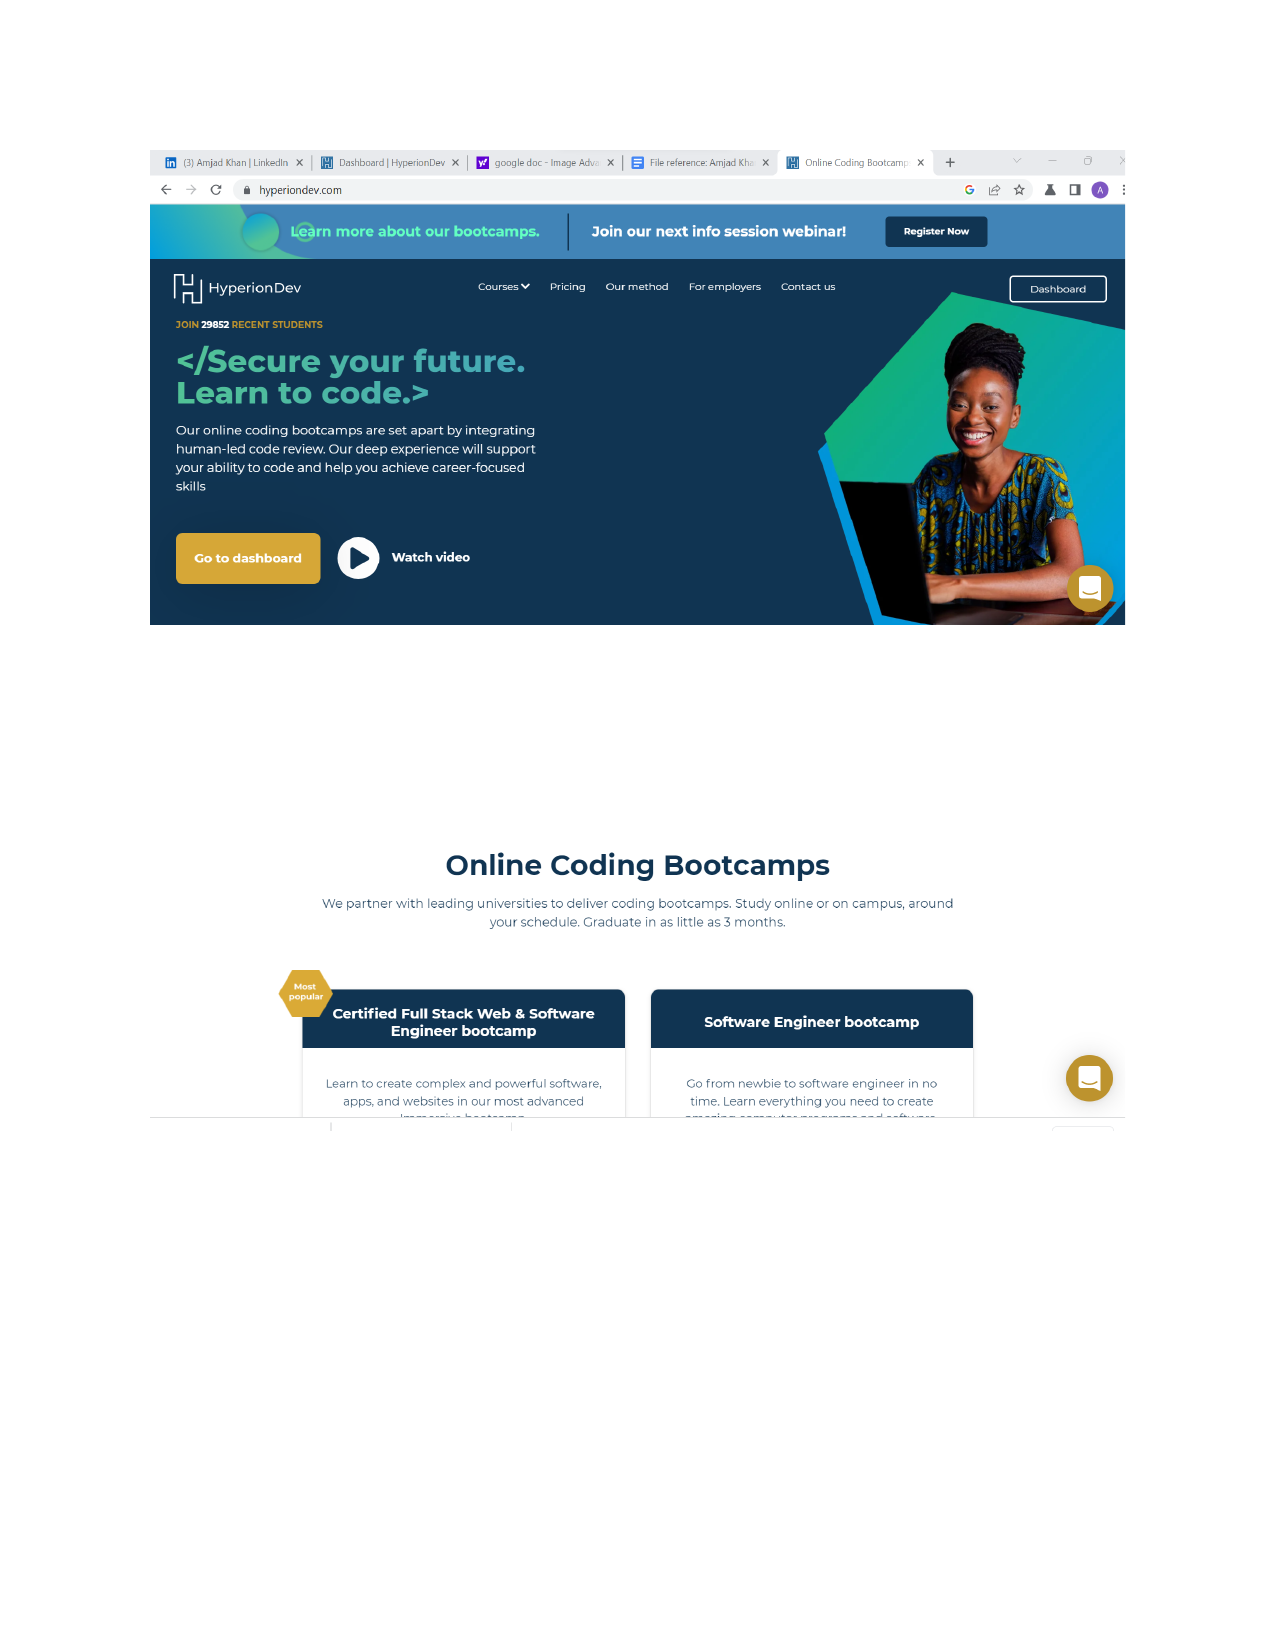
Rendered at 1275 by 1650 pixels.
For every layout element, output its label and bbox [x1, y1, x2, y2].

picture [150, 150, 1125, 625]
picture [150, 810, 1125, 1131]
picture [1105, 603, 1125, 625]
